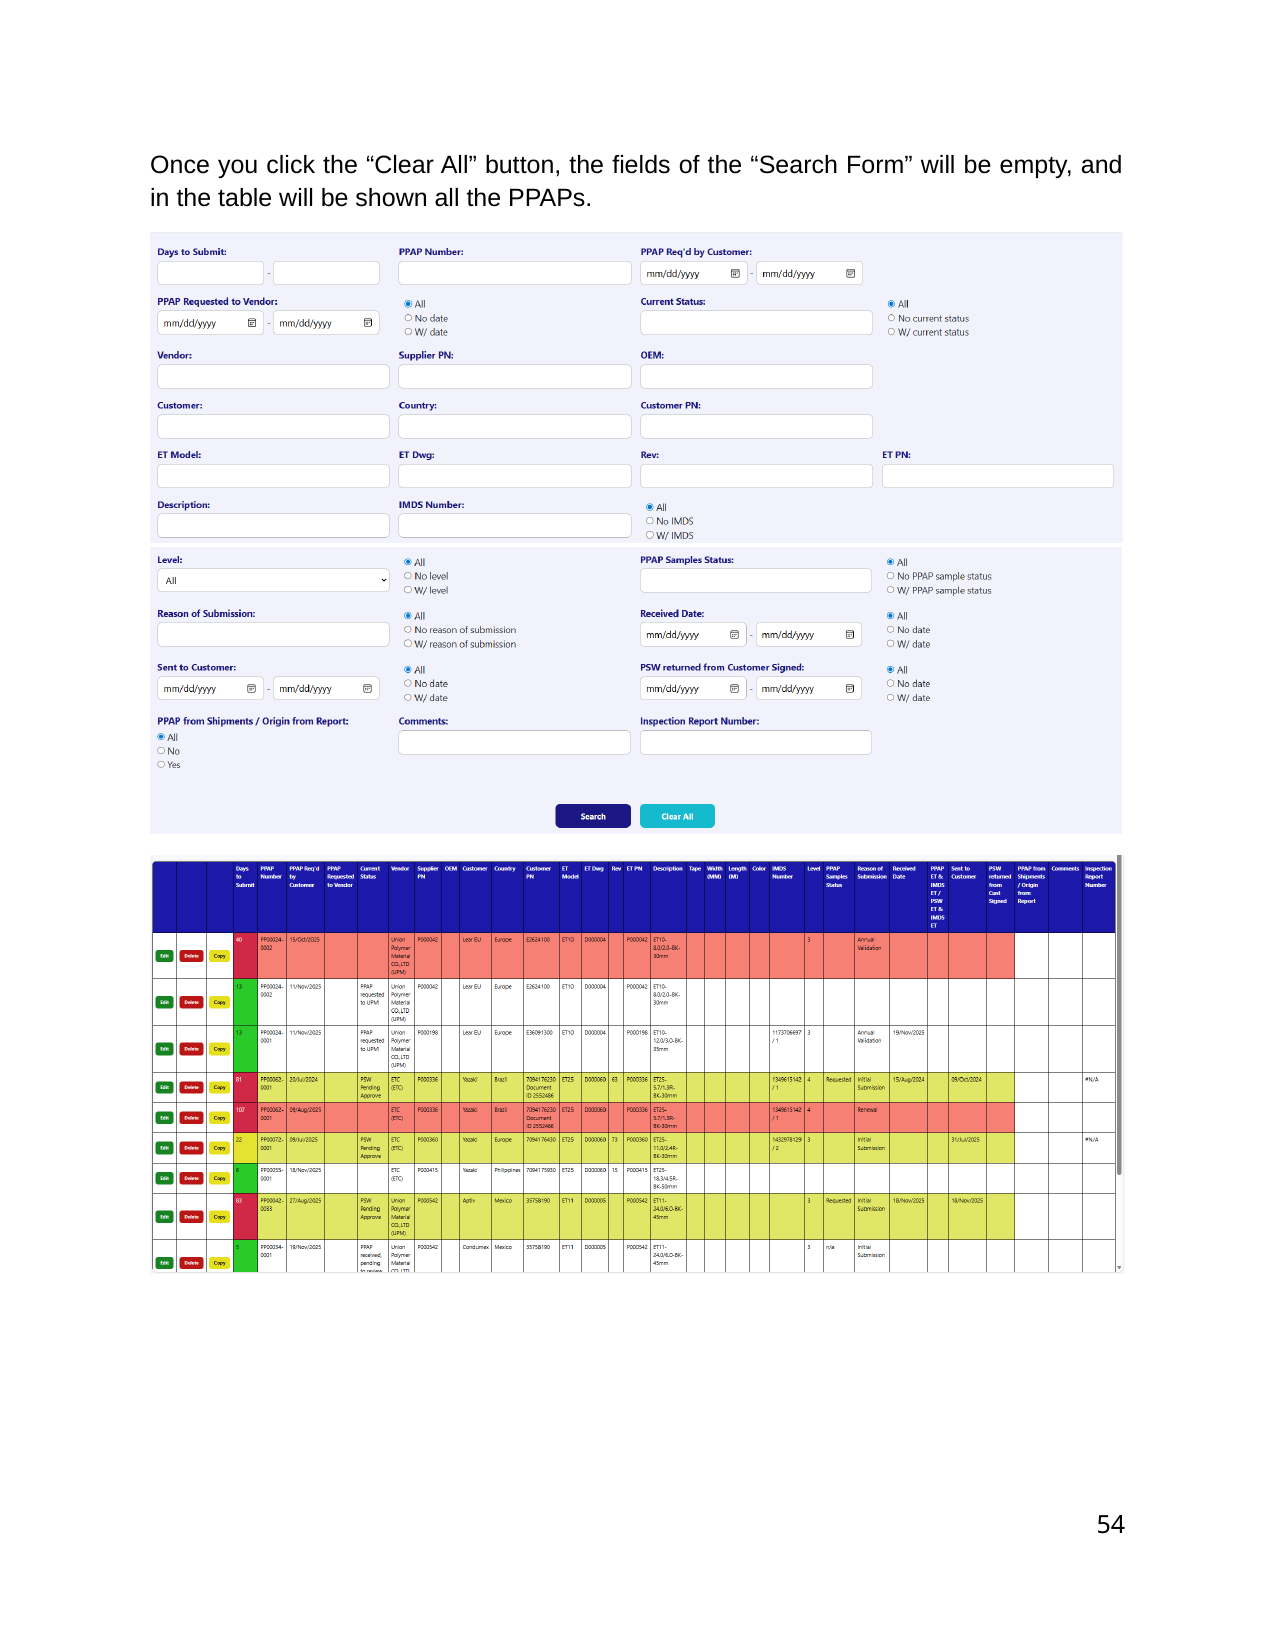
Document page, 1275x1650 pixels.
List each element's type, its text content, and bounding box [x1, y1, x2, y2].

text Once you click the “Clear All” button, the fields of the “Search Form” will be empty, and in the table will be shown all the PPAPs. [150, 150, 1125, 212]
picture [150, 855, 1125, 1274]
picture [150, 547, 1122, 834]
picture [150, 232, 1123, 543]
